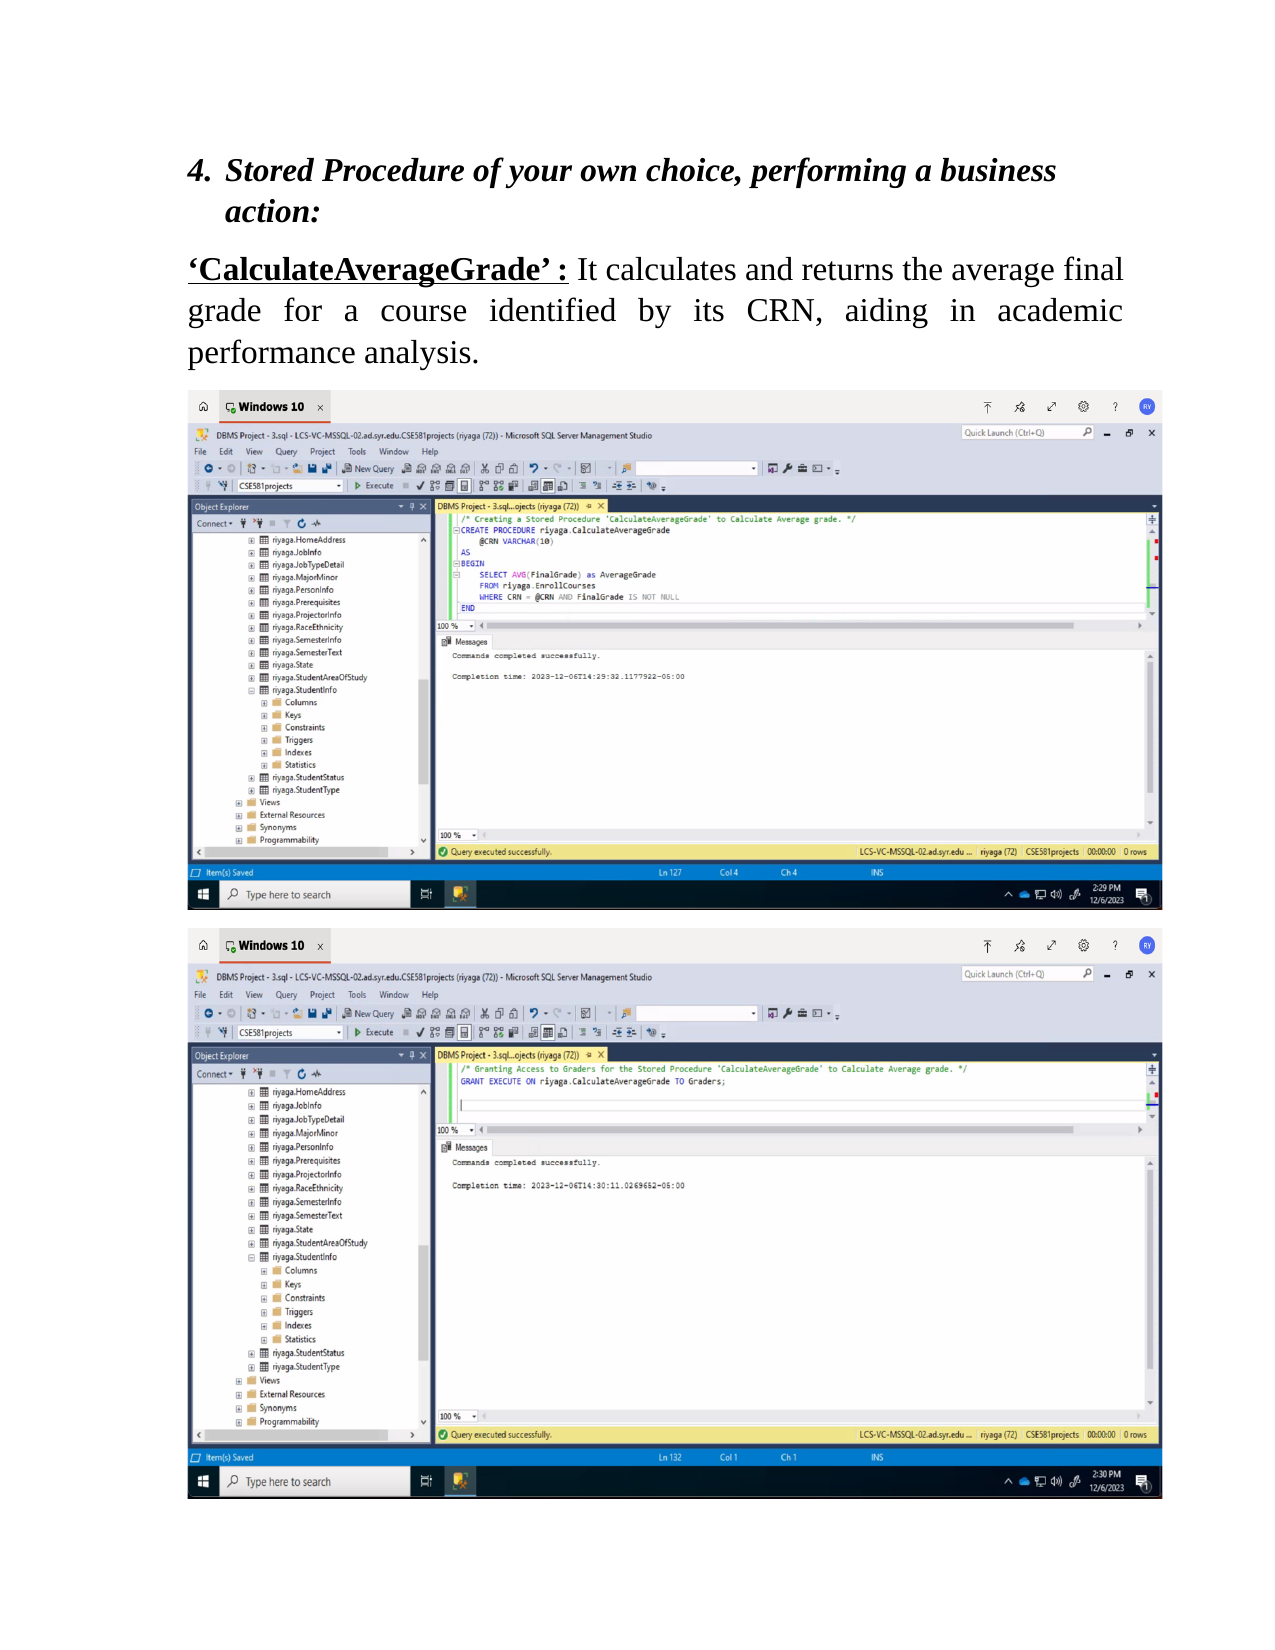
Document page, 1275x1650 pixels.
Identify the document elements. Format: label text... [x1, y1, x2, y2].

text ‘CalculateAverageGrade’ : It calculates and returns the average final grade for a course identified by its CRN, aiding in academic performance analysis. [187, 249, 1125, 370]
picture [187, 390, 1163, 910]
list Stored Procedure of your own choice, performing a business action: [187, 150, 1125, 230]
picture [187, 928, 1163, 1499]
